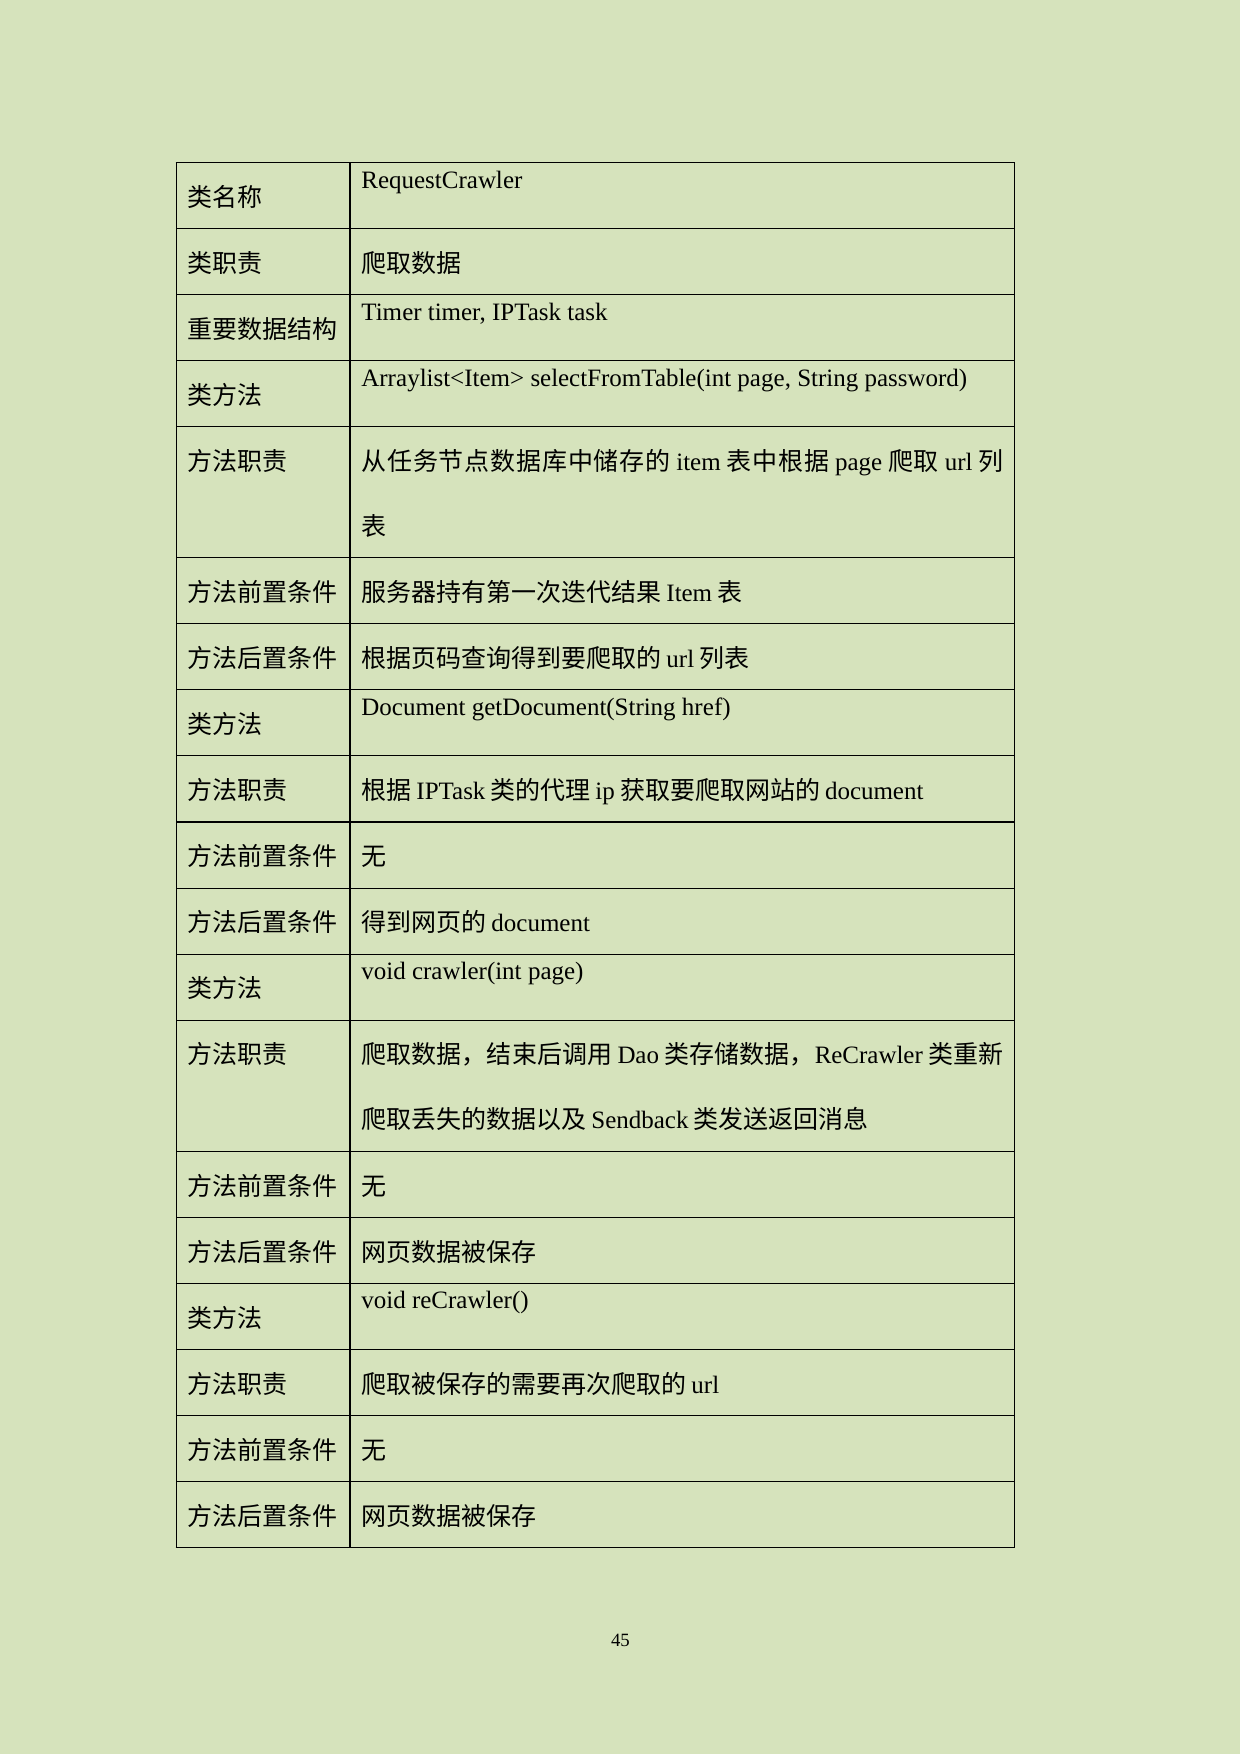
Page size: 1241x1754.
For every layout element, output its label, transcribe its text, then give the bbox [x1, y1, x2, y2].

table_cell Timer timer, IPTask task [351, 295, 1014, 360]
table_cell 服务器持有第一次迭代结果Item表 [351, 558, 1014, 623]
table_cell 网页数据被保存 [351, 1482, 1014, 1547]
table_cell 无 [351, 1416, 1014, 1481]
table_cell 根据IPTask类的代理ip获取要爬取网站的document [351, 756, 1014, 821]
table_cell 类方法 [177, 690, 349, 755]
table_cell 爬取数据，结束后调用Dao类存储数据，ReCrawler类重新爬取丢失的数据以及Sendback类发送返回消息 [351, 1021, 1014, 1151]
table_cell 方法后置条件 [177, 624, 349, 689]
table_cell 方法前置条件 [177, 1152, 349, 1217]
table_cell 根据页码查询得到要爬取的url列表 [351, 624, 1014, 689]
table_cell 无 [351, 1152, 1014, 1217]
table_cell Arraylist<Item> selectFromTable(int page, String password) [351, 361, 1014, 426]
table_header 类名称 [177, 163, 349, 228]
table_cell 方法后置条件 [177, 889, 349, 953]
table_cell 方法职责 [177, 756, 349, 821]
table_cell 爬取被保存的需要再次爬取的url [351, 1350, 1014, 1415]
table_cell 方法职责 [177, 1350, 349, 1415]
table_cell 类方法 [177, 361, 349, 426]
table_cell 方法职责 [177, 1021, 349, 1151]
table_cell 方法前置条件 [177, 823, 349, 887]
table_cell 方法后置条件 [177, 1482, 349, 1547]
table_cell 类方法 [177, 1284, 349, 1349]
table_cell 从任务节点数据库中储存的item表中根据page爬取url列表 [351, 427, 1014, 557]
table_cell void reCrawler() [351, 1284, 1014, 1349]
table_cell 类职责 [177, 229, 349, 294]
table_cell 方法后置条件 [177, 1218, 349, 1283]
table_cell 方法前置条件 [177, 558, 349, 623]
table_cell 无 [351, 823, 1014, 887]
table_header RequestCrawler [351, 163, 1014, 228]
table_cell 重要数据结构 [177, 295, 349, 360]
table_cell void crawler(int page) [351, 955, 1014, 1019]
table_cell Document getDocument(String href) [351, 690, 1014, 755]
table_cell 得到网页的document [351, 889, 1014, 953]
table_cell 方法前置条件 [177, 1416, 349, 1481]
table_cell 方法职责 [177, 427, 349, 557]
table_cell 爬取数据 [351, 229, 1014, 294]
table_cell 网页数据被保存 [351, 1218, 1014, 1283]
table_cell 类方法 [177, 955, 349, 1019]
